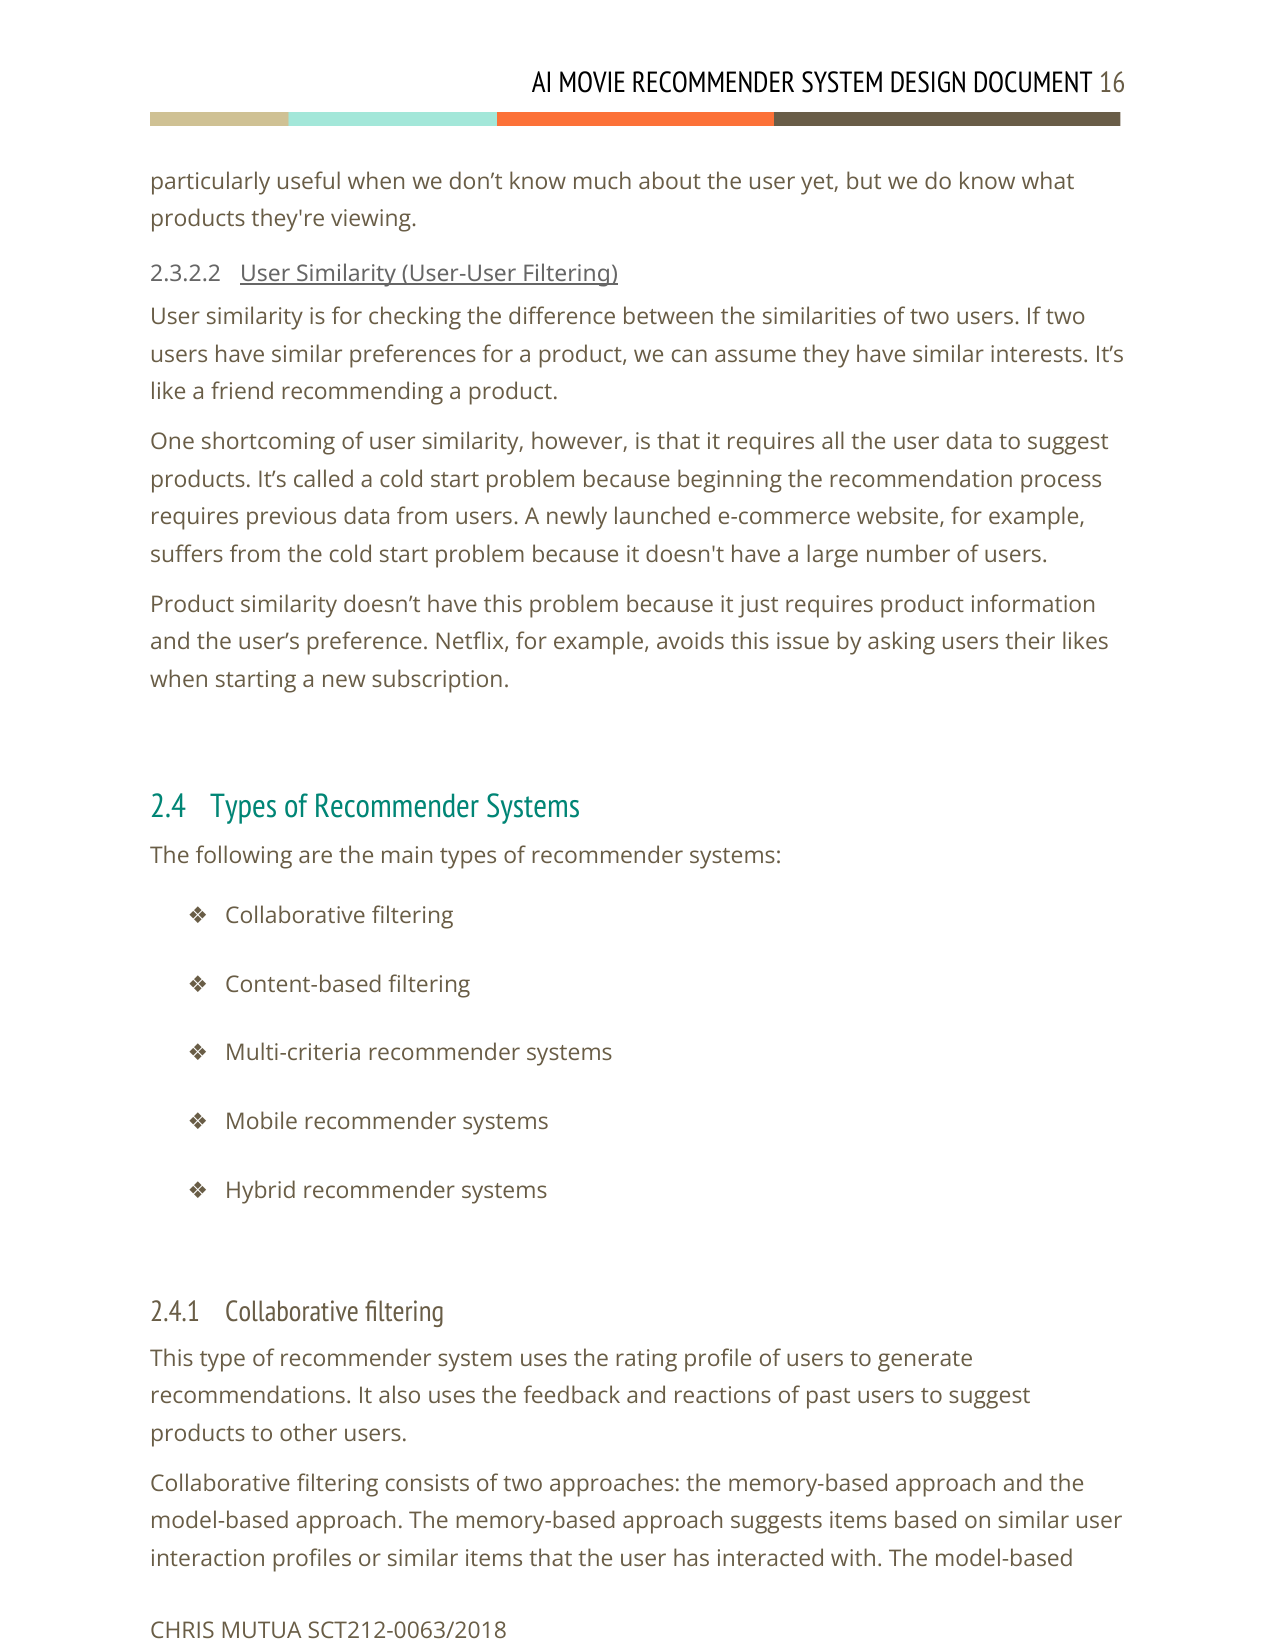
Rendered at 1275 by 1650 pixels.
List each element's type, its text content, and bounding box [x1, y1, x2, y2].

text This type of recommender system uses the rating profile of users to generate recommendations. It also uses the feedback and reactions of past users to suggest products to other users. [150, 1342, 1125, 1448]
subtitle User Similarity (User-User Filtering) [150, 256, 1125, 288]
subtitle Types of Recommender Systems [150, 783, 1125, 827]
list Content-based filtering [187, 958, 1125, 1005]
text One shortcoming of user similarity, however, is that it requires all the user data to suggest products. It’s called a cold start problem because beginning the recommendation process requires previous data from users. A newly launched e-commerce website, for example, suffers from the cold start problem because it doesn't have a large number of users. [150, 425, 1125, 569]
list Hybrid recommender systems [187, 1164, 1125, 1212]
text User similarity is for checking the difference between the similarities of two users. If two users have similar preferences for a product, we can assume they have similar interests. It’s like a friend recommending a product. [150, 300, 1125, 406]
list Collaborative filtering [187, 889, 1125, 936]
list Multi-criteria recommender systems [187, 1027, 1125, 1074]
subtitle Collaborative filtering [150, 1292, 1125, 1329]
list Mobile recommender systems [187, 1096, 1125, 1143]
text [150, 165, 1125, 233]
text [150, 1467, 1125, 1573]
text Product similarity doesn’t have this problem because it just requires product information and the user’s preference. Netflix, for example, avoids this issue by asking users their likes when starting a new subscription. [150, 588, 1125, 694]
text The following are the main types of recommender systems: [150, 839, 1125, 870]
picture [150, 112, 1121, 126]
